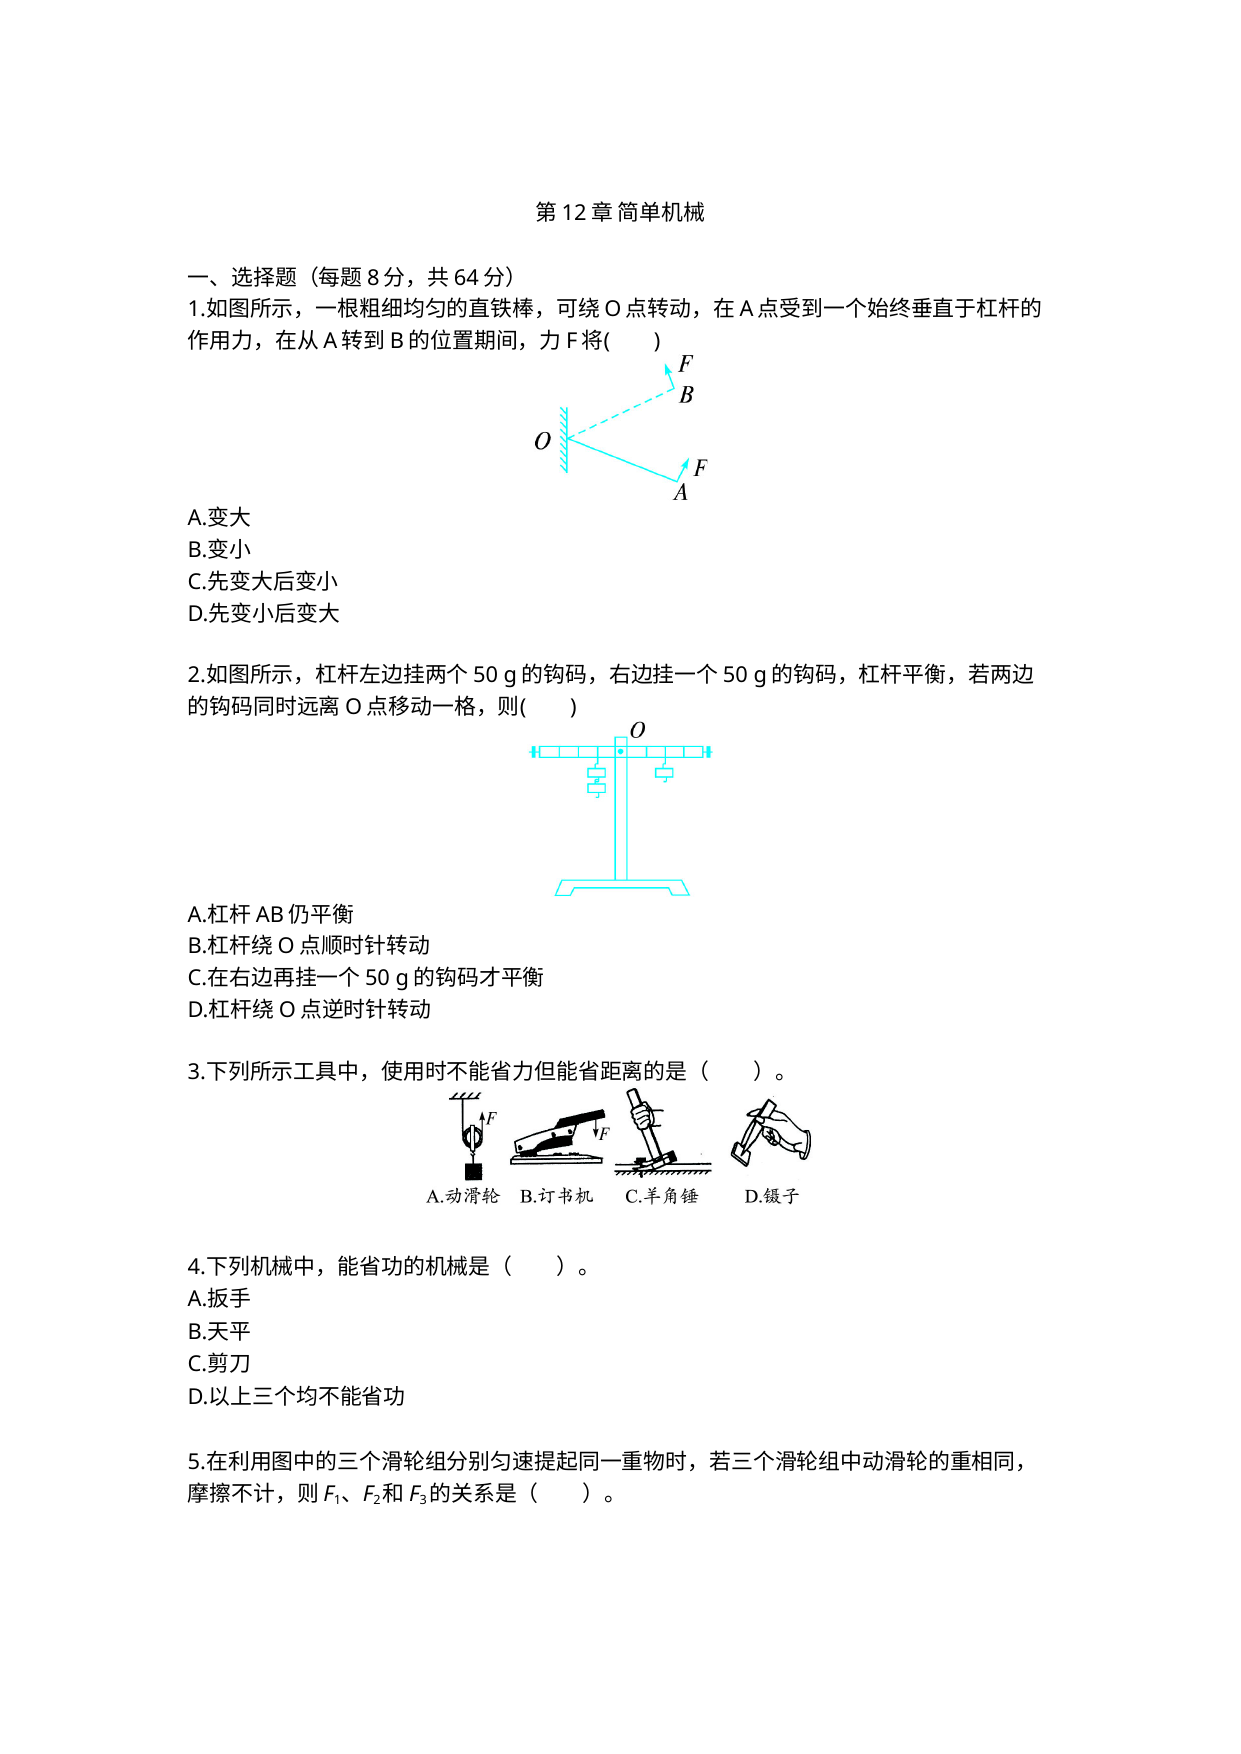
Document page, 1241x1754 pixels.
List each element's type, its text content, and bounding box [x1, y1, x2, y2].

text A.变大 [187, 500, 1053, 532]
text C.在右边再挂一个50 g的钩码才平衡 [187, 960, 1053, 992]
text 3.下列所示工具中，使用时不能省力但能省距离的是（ ）。 [187, 1054, 1053, 1086]
text D.先变小后变大 [187, 596, 1053, 627]
text 5.在利用图中的三个滑轮组分别匀速提起同一重物时，若三个滑轮组中动滑轮的重相同，摩擦不计，则F1、F2和F3的关系是（ ）。 [187, 1444, 1053, 1509]
text A.杠杆AB仍平衡 [187, 897, 1053, 928]
text 2.如图所示，杠杆左边挂两个50 g的钩码，右边挂一个50 g的钩码，杠杆平衡，若两边的钩码同时远离O点移动一格，则( ) [187, 657, 1053, 721]
text B.天平 [187, 1314, 1053, 1346]
text D.杠杆绕O点逆时针转动 [187, 992, 1053, 1024]
text 一、选择题（每题8分，共64分） [187, 259, 1053, 291]
text C.剪刀 [187, 1346, 1053, 1379]
text 4.下列机械中，能省功的机械是（ ）。 [187, 1249, 1053, 1281]
text C.先变大后变小 [187, 564, 1053, 596]
text 1.如图所示，一根粗细均匀的直铁棒，可绕O点转动，在A点受到一个始终垂直于杠杆的作用力，在从A转到B的位置期间，力F将( ) [187, 291, 1053, 355]
text A.扳手 [187, 1281, 1053, 1314]
text D.以上三个均不能省功 [187, 1379, 1053, 1411]
text B.杠杆绕O点顺时针转动 [187, 928, 1053, 960]
text B.变小 [187, 532, 1053, 564]
text 第12章 简单机械 [187, 194, 1053, 227]
